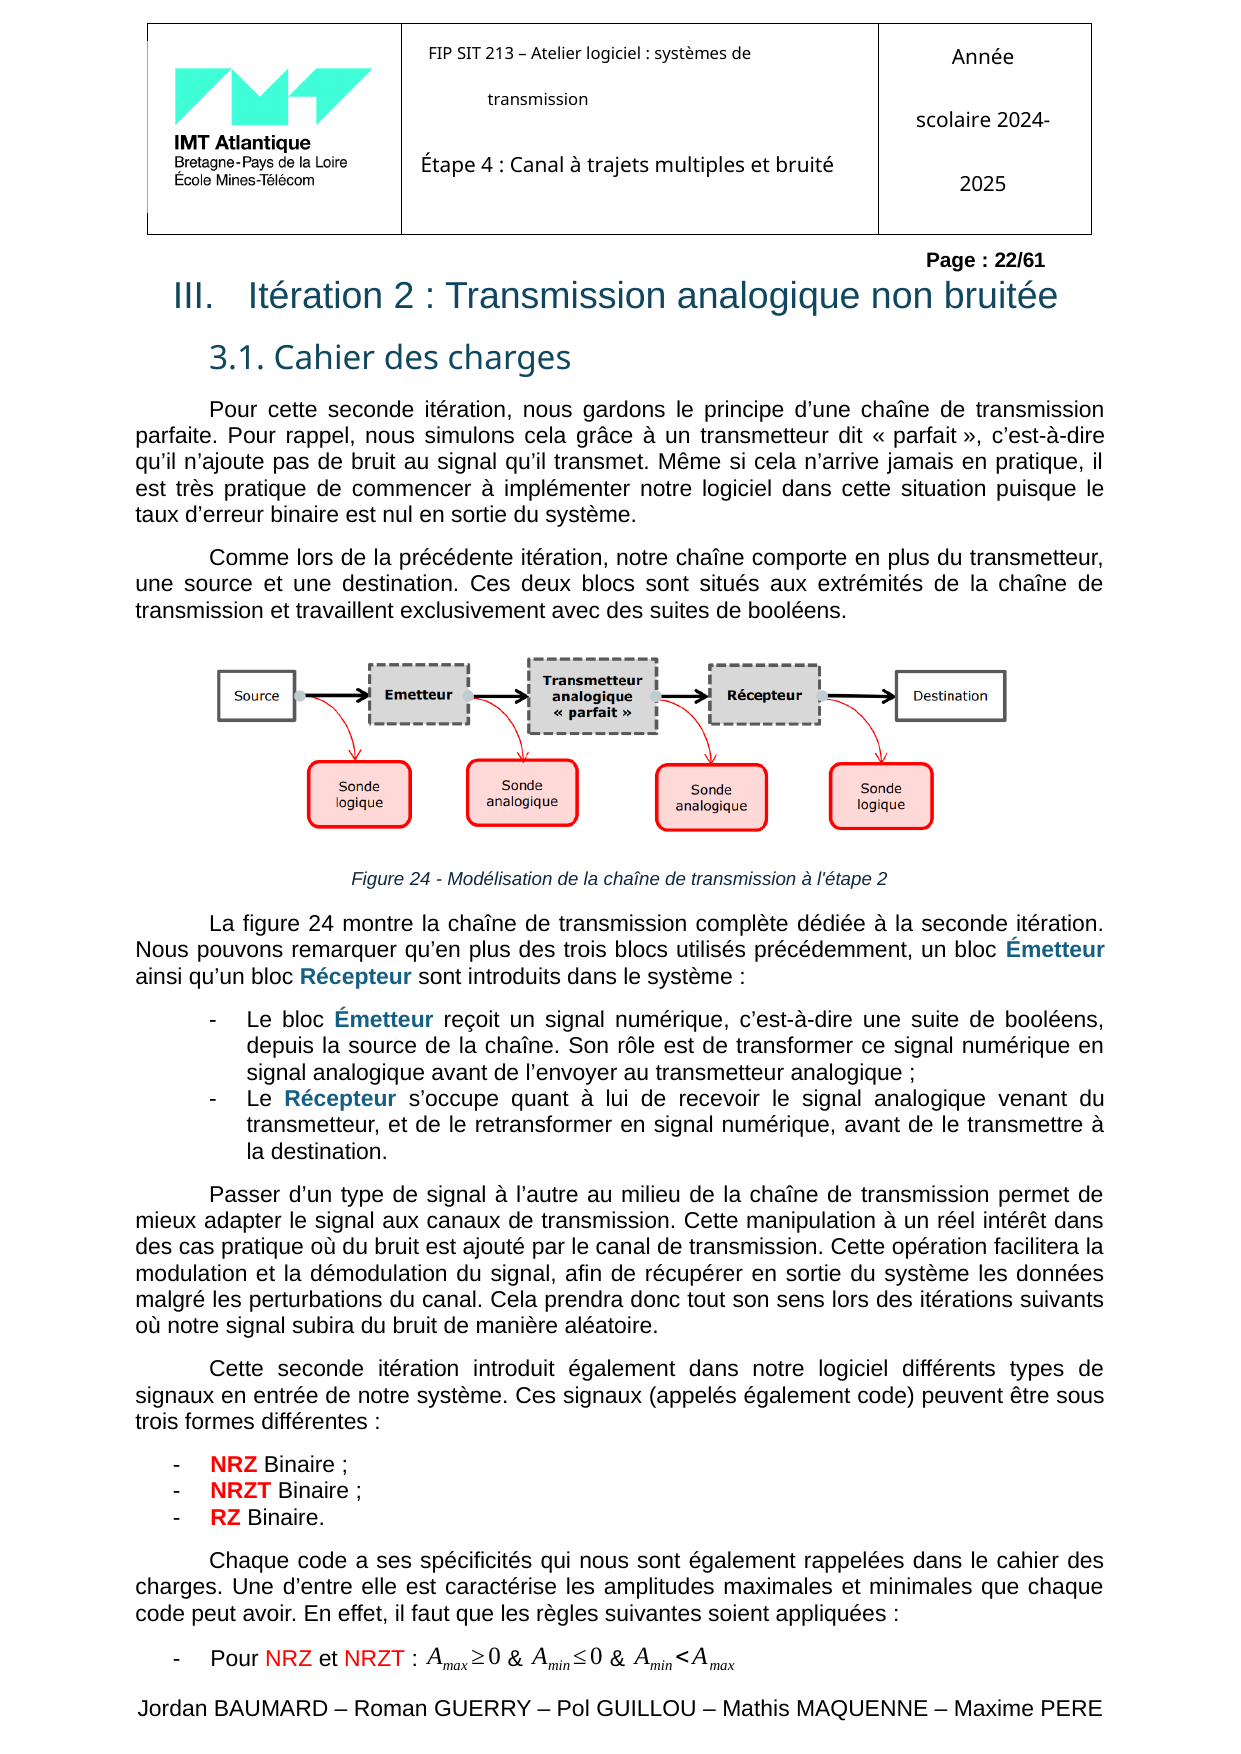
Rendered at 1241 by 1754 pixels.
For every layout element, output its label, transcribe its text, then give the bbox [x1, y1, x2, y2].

list NRZ Binaire ; [173, 1451, 1105, 1477]
text Cette seconde itération introduit également dans notre logiciel différents types de signaux en entrée de notre système. Ces signaux (appelés également code) peuvent être sous trois formes différentes : [135, 1355, 1105, 1434]
text Passer d’un type de signal à l’autre au milieu de la chaîne de transmission permet de mieux adapter le signal aux canaux de transmission. Cette manipulation à un réel intérêt dans des cas pratique où du bruit est ajouté par le canal de transmission. Cette opération facilitera la modulation et la démodulation du signal, afin de récupérer en sortie du système les données malgré les perturbations du canal. Cela prendra donc tout son sens lors des itérations suivants où notre signal subira du bruit de manière aléatoire. [135, 1181, 1105, 1339]
list Pour NRZ et NRZT : & & [173, 1643, 1105, 1674]
text Chaque code a ses spécificités qui nous sont également rappelées dans le cahier des charges. Une d’entre elle est caractérise les amplitudes maximales et minimales que chaque code peut avoir. En effet, il faut que les règles suivantes soient appliquées : [135, 1547, 1105, 1626]
list NRZT Binaire ; [173, 1477, 1105, 1504]
list Le bloc Émetteur reçoit un signal numérique, c’est-à-dire une suite de booléens, depuis la source de la chaîne. Son rôle est de transformer ce signal numérique en signal analogique avant de l’envoyer au transmetteur analogique ; [209, 1006, 1105, 1085]
text Figure 24 - Modélisation de la chaîne de transmission à l'étape 2 [135, 868, 1105, 889]
list Le Récepteur s’occupe quant à lui de recevoir le signal analogique venant du transmetteur, et de le retransformer en signal numérique, avant de le transmettre à la destination. [209, 1085, 1105, 1164]
subtitle Itération 2 : Transmission analogique non bruitée [173, 274, 1105, 317]
picture [203, 639, 1038, 851]
subtitle 3.1. Cahier des charges [135, 333, 1105, 379]
text Pour cette seconde itération, nous gardons le principe d’une chaîne de transmission parfaite. Pour rappel, nous simulons cela grâce à un transmetteur dit « parfait », c’est-à-dire qu’il n’ajoute pas de bruit au signal qu’il transmet. Même si cela n’arrive jamais en pratique, il est très pratique de commencer à implémenter notre logiciel dans cette situation puisque le taux d’erreur binaire est nul en sortie du système. [135, 396, 1105, 527]
list RZ Binaire. [173, 1504, 1105, 1530]
text La figure 24 montre la chaîne de transmission complète dédiée à la seconde itération. Nous pouvons remarquer qu’en plus des trois blocs utilisés précédemment, un bloc Émetteur ainsi qu’un bloc Récepteur sont introduits dans le système : [135, 910, 1105, 989]
text Comme lors de la précédente itération, notre chaîne comporte en plus du transmetteur, une source et une destination. Ces deux blocs sont situés aux extrémités de la chaîne de transmission et travaillent exclusivement avec des suites de booléens. [135, 544, 1105, 623]
picture [147, 41, 401, 213]
